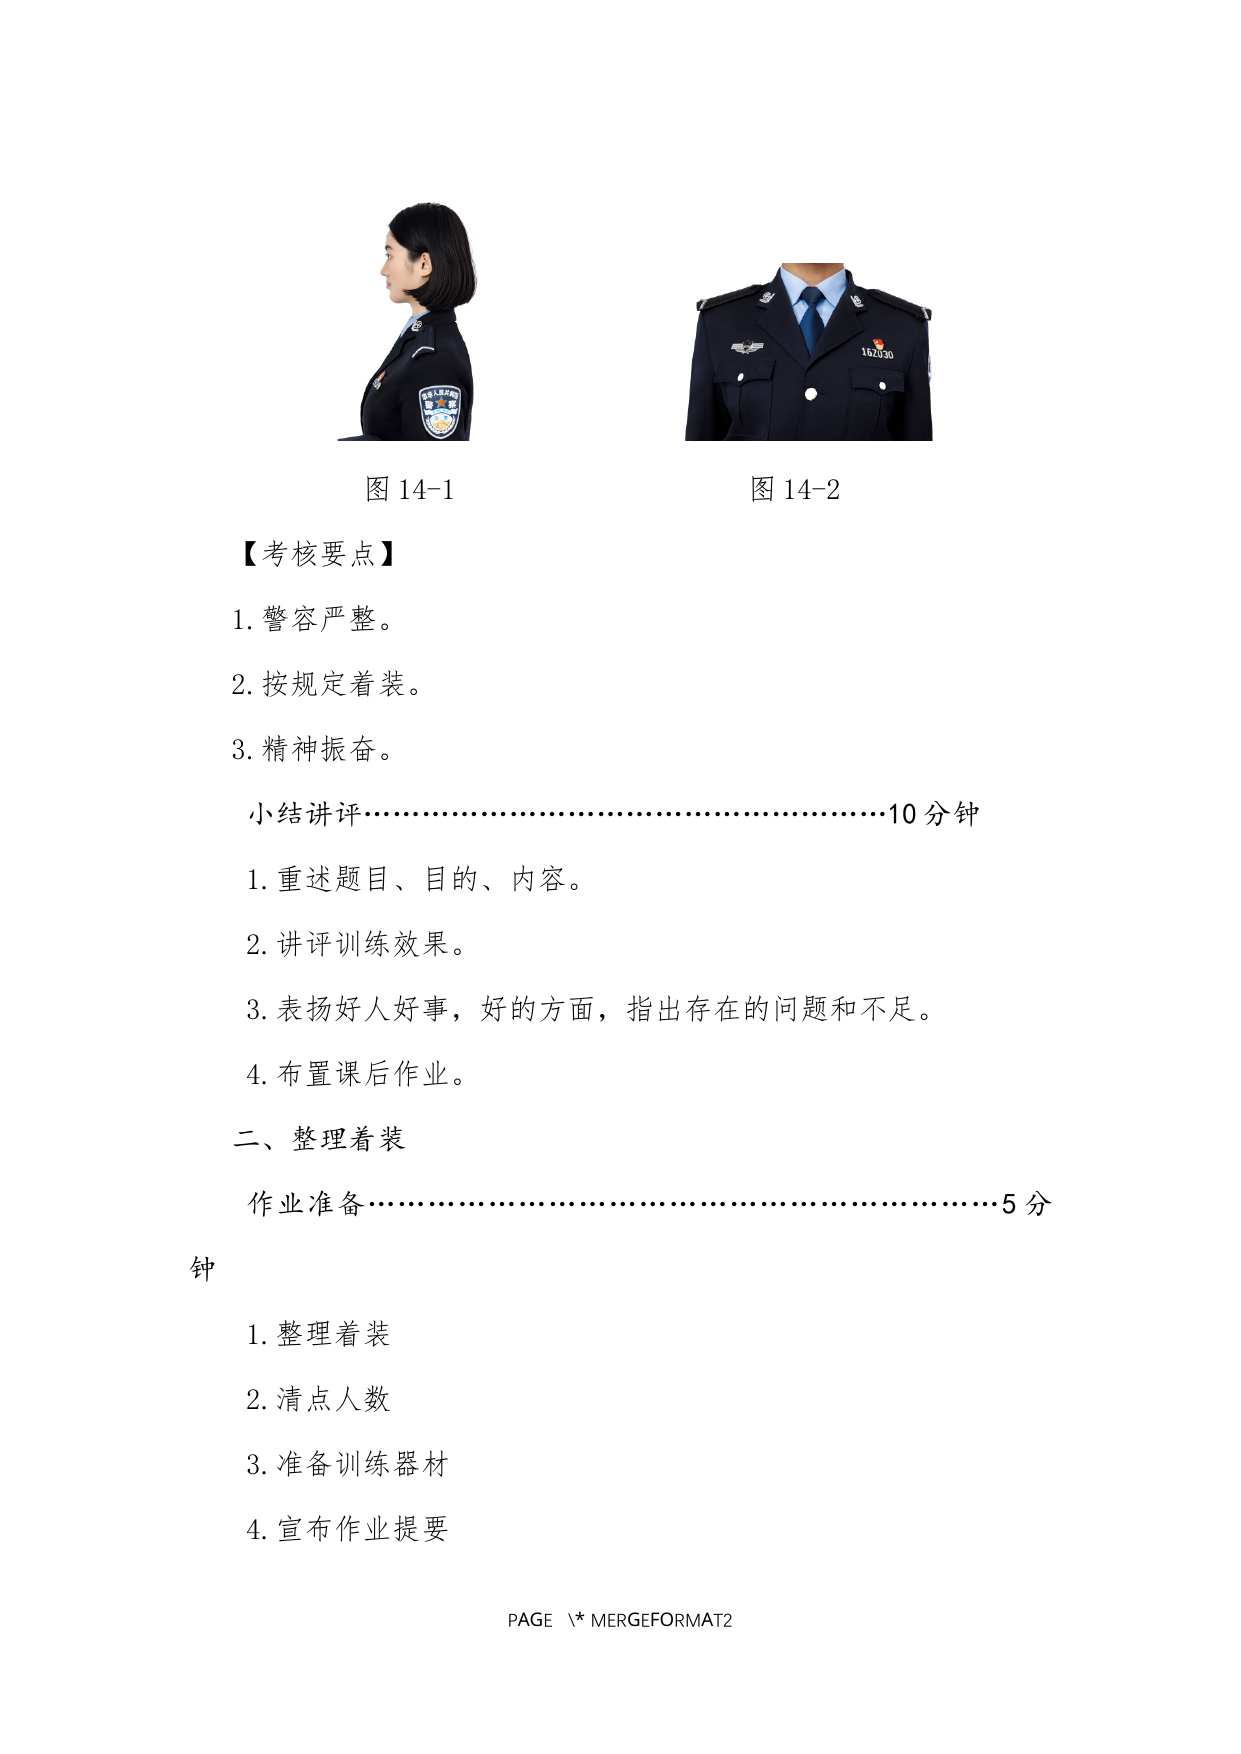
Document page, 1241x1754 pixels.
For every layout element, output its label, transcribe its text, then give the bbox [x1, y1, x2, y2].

text 1.警容严整。 [187, 584, 1053, 649]
text 作业准备………………………………………………………5分钟 [187, 1169, 1053, 1299]
picture [681, 263, 948, 441]
text 1.重述题目、目的、内容。 [187, 844, 1053, 909]
text 【考核要点】 [187, 519, 1053, 584]
text 图14-1 图14-2 [187, 454, 1053, 519]
text 3.表扬好人好事，好的方面，指出存在的问题和不足。 [187, 974, 1053, 1039]
text 2.按规定着装。 [187, 649, 1053, 714]
text 2.讲评训练效果。 [187, 909, 1053, 974]
text 二、整理着装 [187, 1104, 1053, 1169]
text 小结讲评………………………………………………10分钟 [246, 779, 1053, 844]
text 2.清点人数 [187, 1364, 1053, 1429]
text 4.宣布作业提要 [246, 1494, 1053, 1559]
text 3.精神振奋。 [187, 714, 1053, 779]
text 3.准备训练器材 [246, 1429, 1053, 1494]
picture [337, 175, 515, 441]
text 4.布置课后作业。 [246, 1039, 1053, 1104]
text 1.整理着装 [187, 1299, 1053, 1364]
